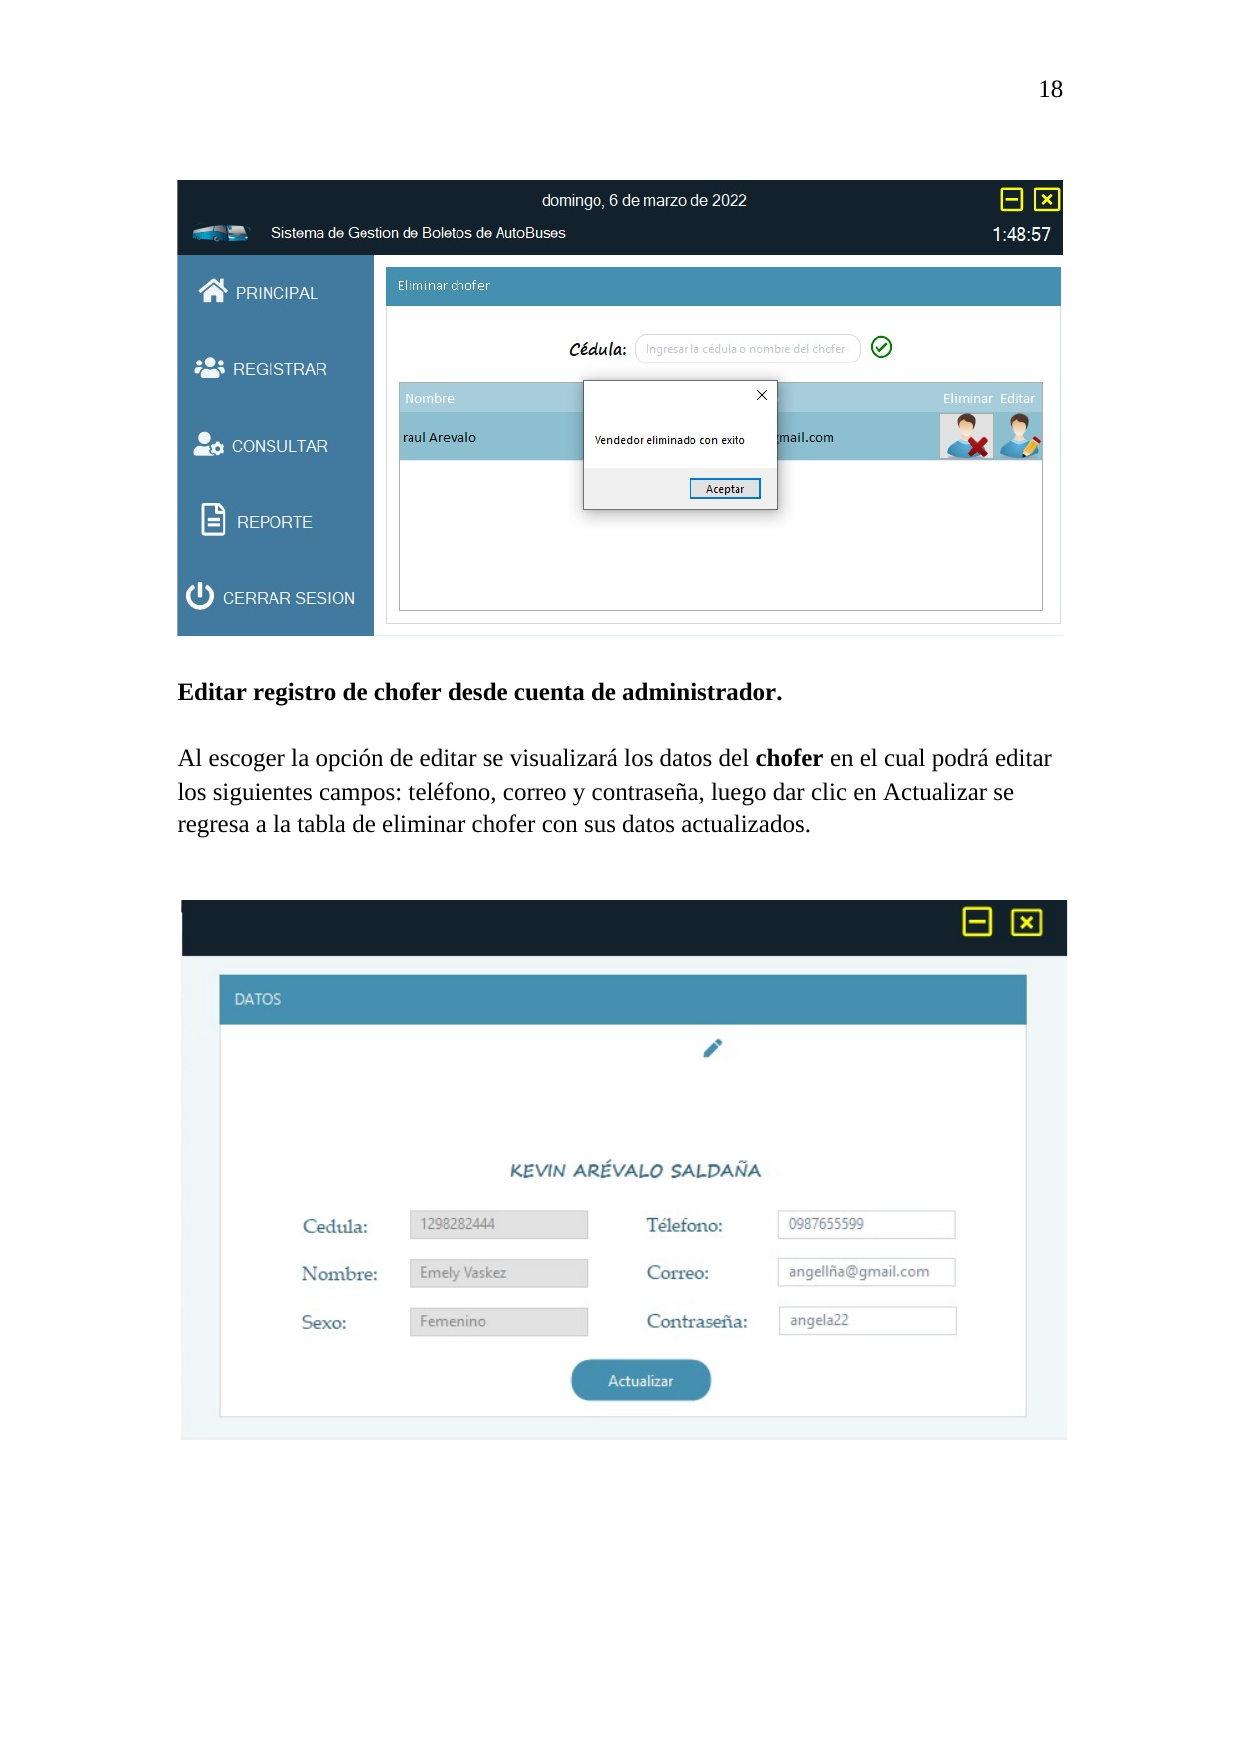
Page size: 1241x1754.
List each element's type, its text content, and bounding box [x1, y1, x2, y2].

text Editar registro de chofer desde cuenta de administrador. [177, 677, 1063, 706]
picture [177, 180, 1063, 636]
text Al escoger la opción de editar se visualizará los datos del chofer en el cual podrá editar los siguientes campos: teléfono, correo y contraseña, luego dar clic en Actualizar se regresa a la tabla de eliminar chofer con sus datos actualizados. [177, 743, 1063, 838]
picture [181, 900, 1068, 1440]
